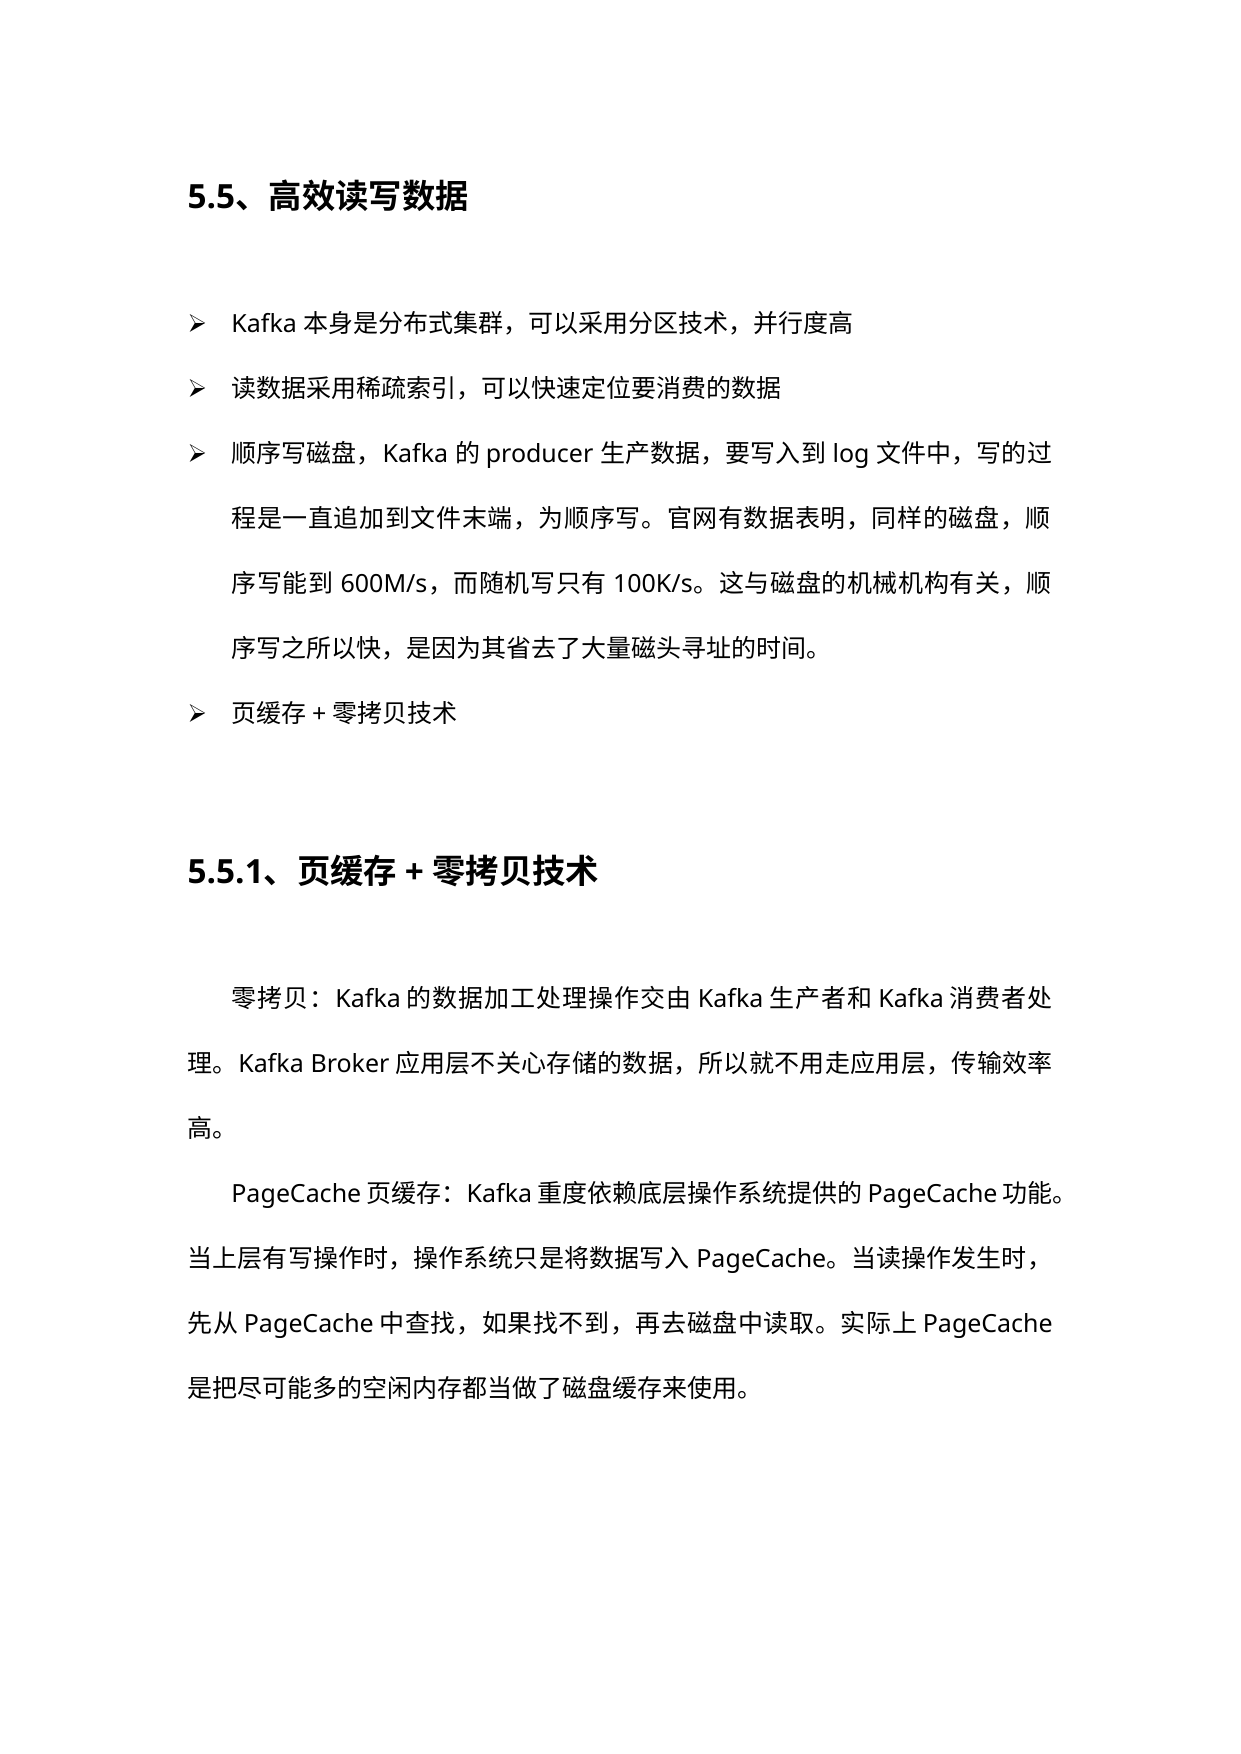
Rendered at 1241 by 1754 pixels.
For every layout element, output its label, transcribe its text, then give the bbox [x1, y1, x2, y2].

list 顺序写磁盘，Kafka 的 producer 生产数据，要写入到 log 文件中，写的过程是一直追加到文件末端，为顺序写。官网有数据表明，同样的磁盘，顺序写能到 600M/s，而随机写只有100K/s。这与磁盘的机械机构有关，顺序写之所以快，是因为其省去了大量磁头寻址的时间。 [187, 419, 1053, 679]
list Kafka 本身是分布式集群，可以采用分区技术，并行度高 [187, 289, 1053, 354]
subtitle 5.5、高效读写数据 [187, 162, 1053, 227]
text 零拷贝：Kafka的数据加工处理操作交由Kafka生产者和Kafka消费者处理。Kafka Broker应用层不关心存储的数据，所以就不用走应用层，传输效率高。 [187, 964, 1053, 1159]
list 页缓存 + 零拷贝技术 [187, 679, 1053, 744]
text PageCache页缓存：Kafka重度依赖底层操作系统提供的PageCache功能。当上层有写操作时，操作系统只是将数据写入PageCache。当读操作发生时，先从PageCache中查找，如果找不到，再去磁盘中读取。实际上PageCache是把尽可能多的空闲内存都当做了磁盘缓存来使用。 [187, 1159, 1053, 1419]
subtitle 5.5.1、页缓存 + 零拷贝技术 [187, 836, 1053, 901]
list 读数据采用稀疏索引，可以快速定位要消费的数据 [187, 354, 1053, 419]
